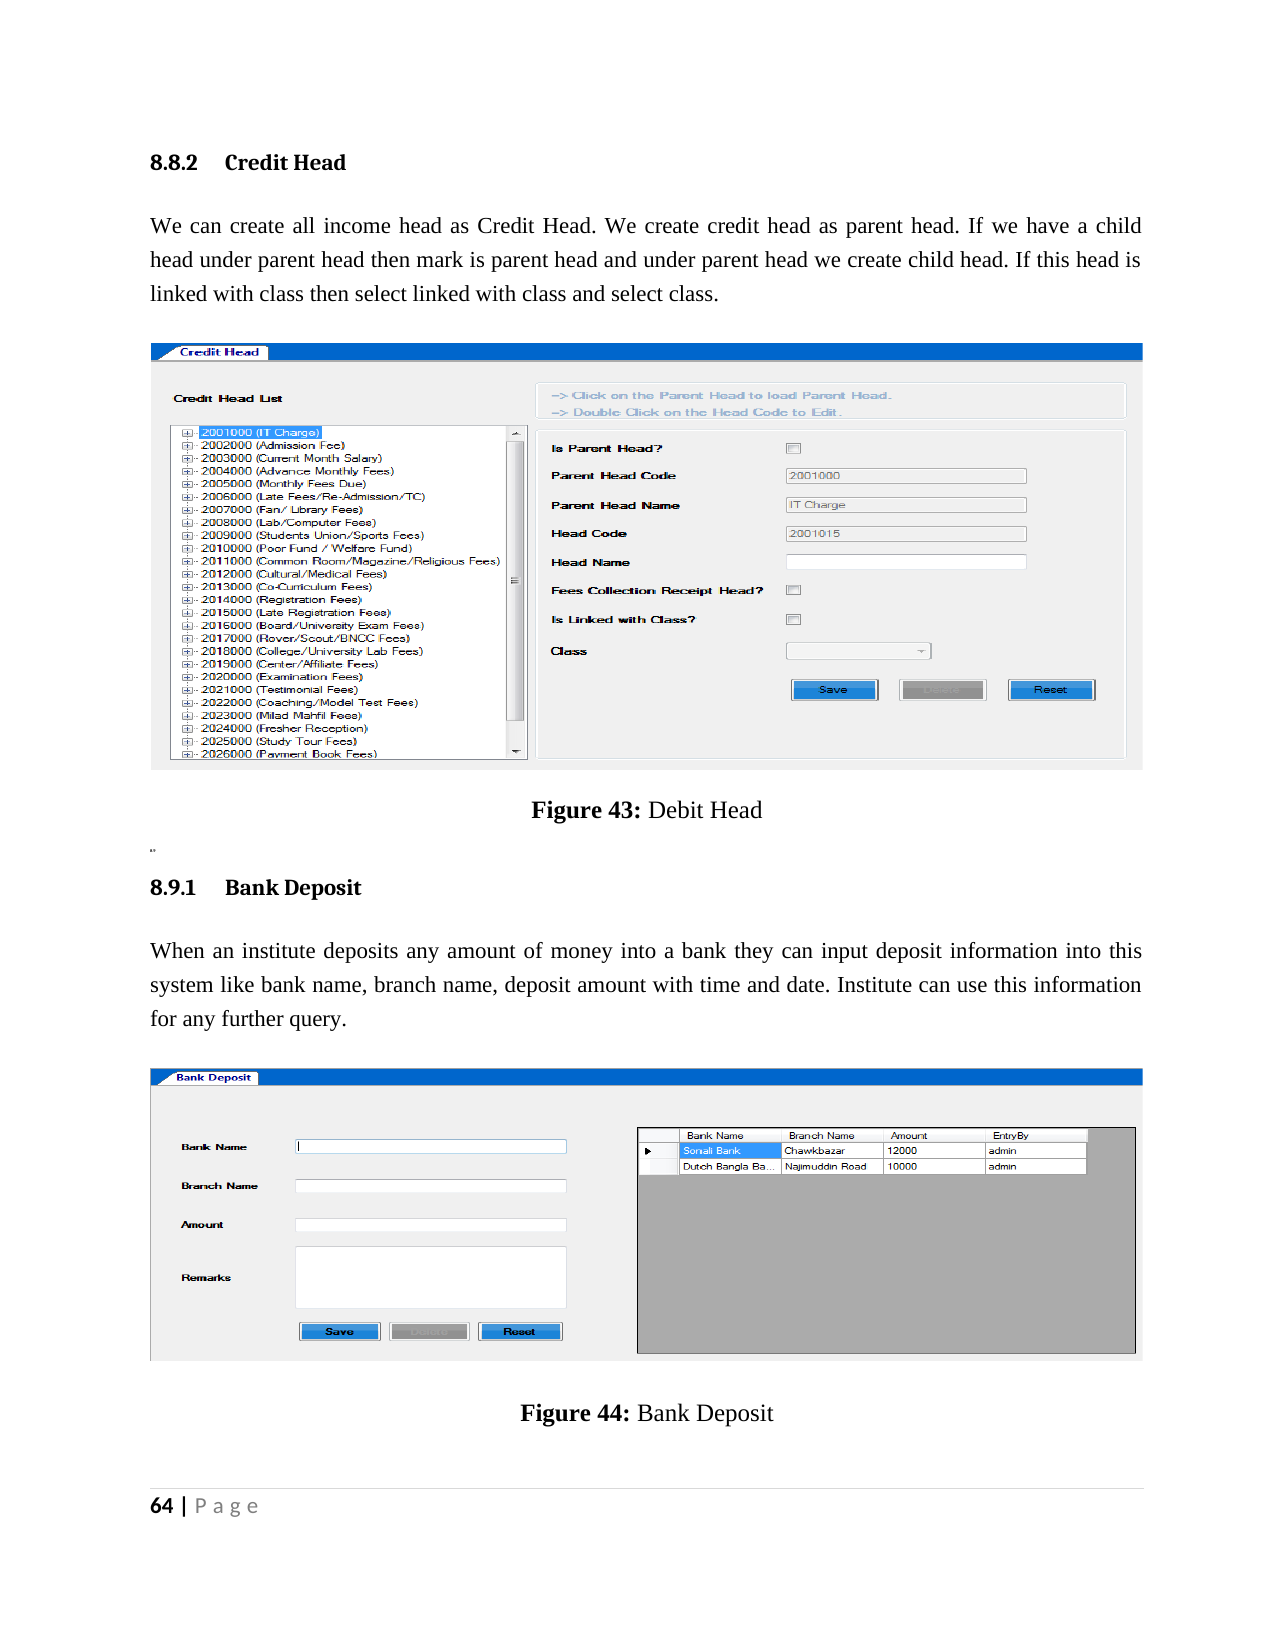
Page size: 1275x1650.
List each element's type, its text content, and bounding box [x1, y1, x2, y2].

text Figure 44: Bank Deposit [150, 1398, 1144, 1426]
subtitle Bank Deposit [150, 875, 1144, 901]
text Figure 43: Debit Head [150, 795, 1144, 823]
picture [150, 1068, 1143, 1361]
text We can create all income head as Credit Head. We create credit head as parent head. If we have a child head under parent head then mark is parent head and under parent head we create child head. If this head is linked with class then select linked with class and select class. [150, 212, 1144, 307]
subtitle Credit Head [150, 150, 1144, 176]
picture [151, 343, 1143, 770]
text When an institute deposits any amount of money into a bank they can input deposit information into this system like bank name, branch name, deposit amount with time and date. Institute can use this information for any further query. [150, 937, 1144, 1032]
